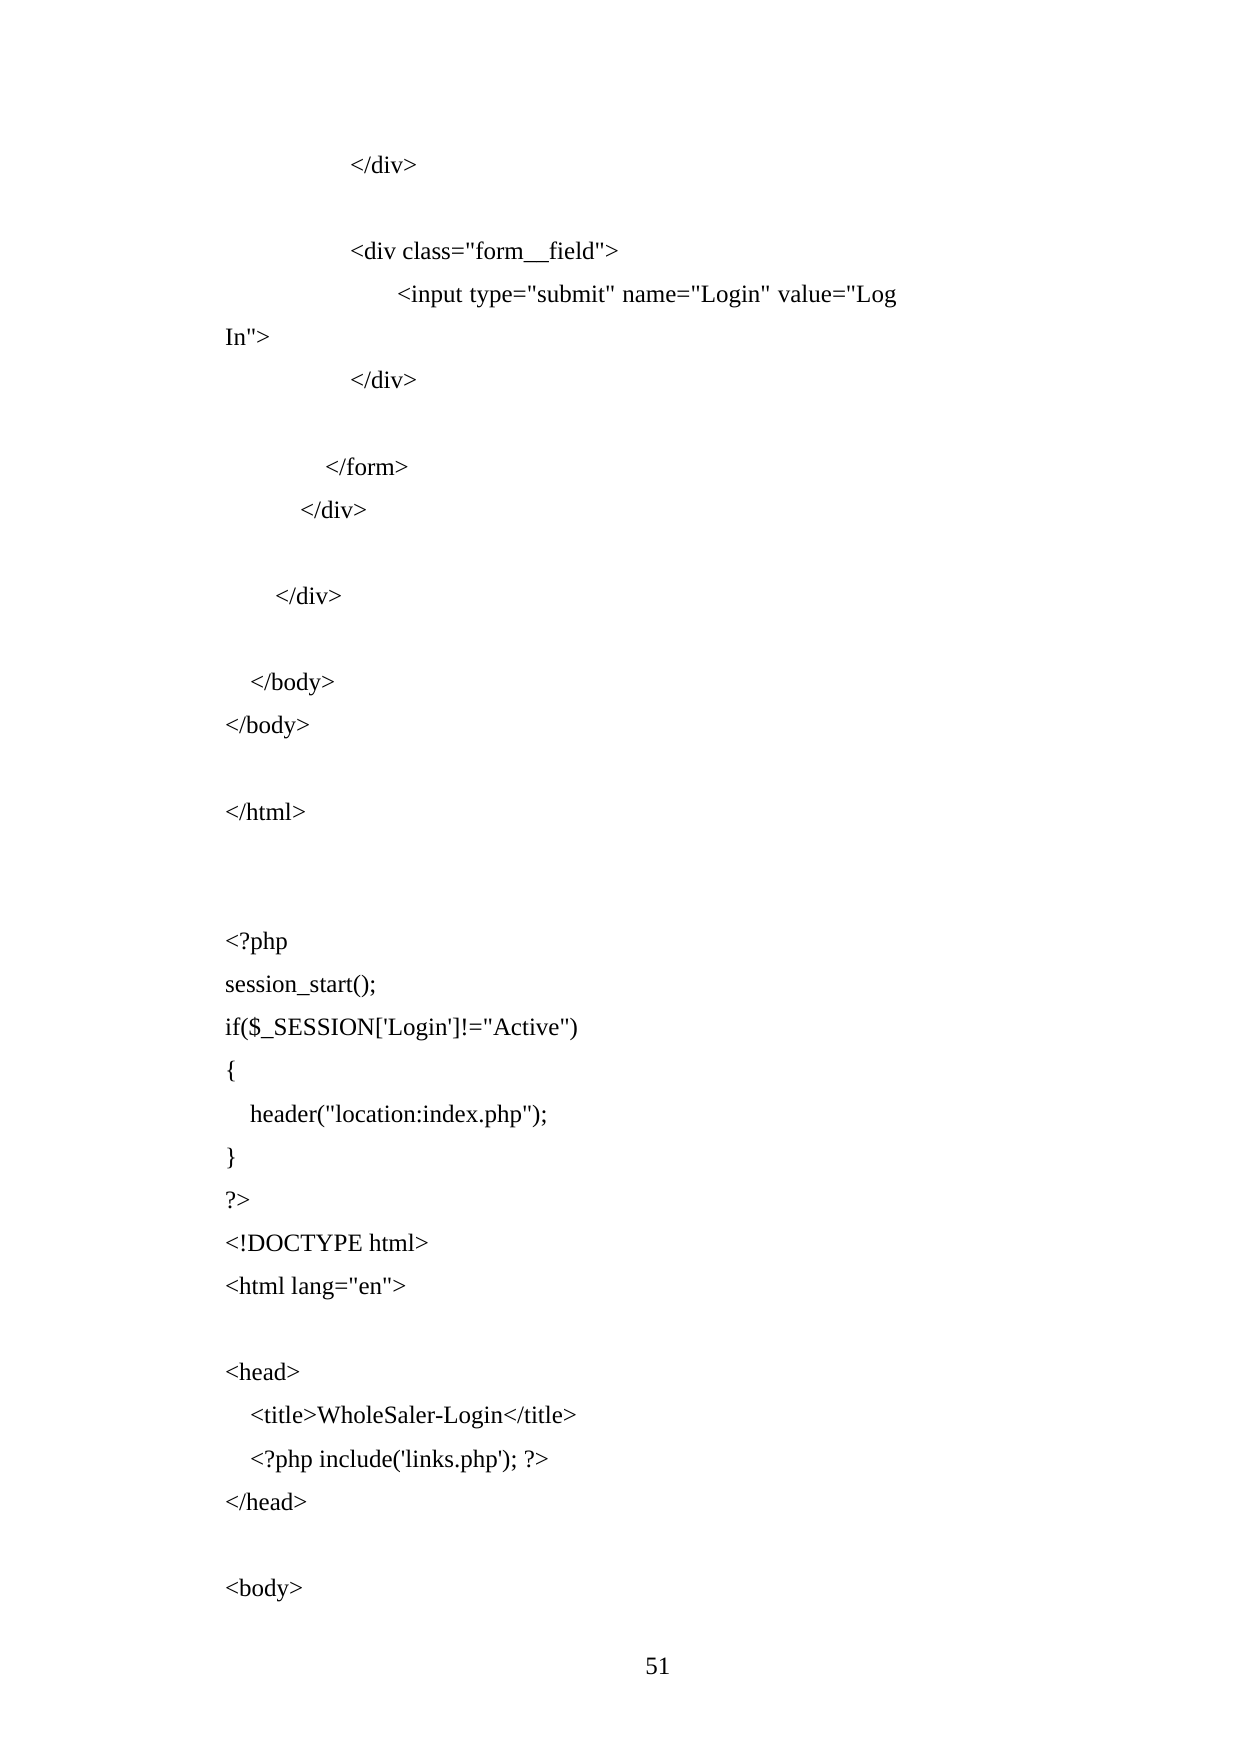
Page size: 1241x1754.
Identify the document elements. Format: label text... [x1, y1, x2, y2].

text header("location:index.php"); [225, 1099, 900, 1127]
text </form> [225, 452, 900, 481]
text </div> [225, 495, 900, 524]
text </head> [225, 1487, 900, 1516]
text <!DOCTYPE html> [225, 1228, 900, 1257]
text <head> [225, 1357, 900, 1386]
text <body> [225, 1573, 900, 1602]
text <input type="submit" name="Login" value="Log In"> [225, 279, 900, 351]
text <div class="form__field"> [225, 236, 900, 265]
text </body> [225, 667, 900, 696]
text <html lang="en"> [225, 1271, 900, 1300]
text session_start(); [225, 969, 900, 998]
text if($_SESSION['Login']!="Active") [225, 1012, 900, 1041]
text <?php [225, 926, 900, 955]
text </html> [225, 797, 900, 826]
text </div> [225, 581, 900, 610]
text <title>WholeSaler-Login</title> [225, 1401, 900, 1429]
text </div> [225, 366, 900, 394]
text } [225, 1142, 900, 1171]
text </body> [225, 711, 900, 739]
text </div> [225, 150, 900, 179]
text <?php include('links.php'); ?> [225, 1444, 900, 1472]
text { [225, 1056, 900, 1084]
text ?> [225, 1185, 900, 1214]
